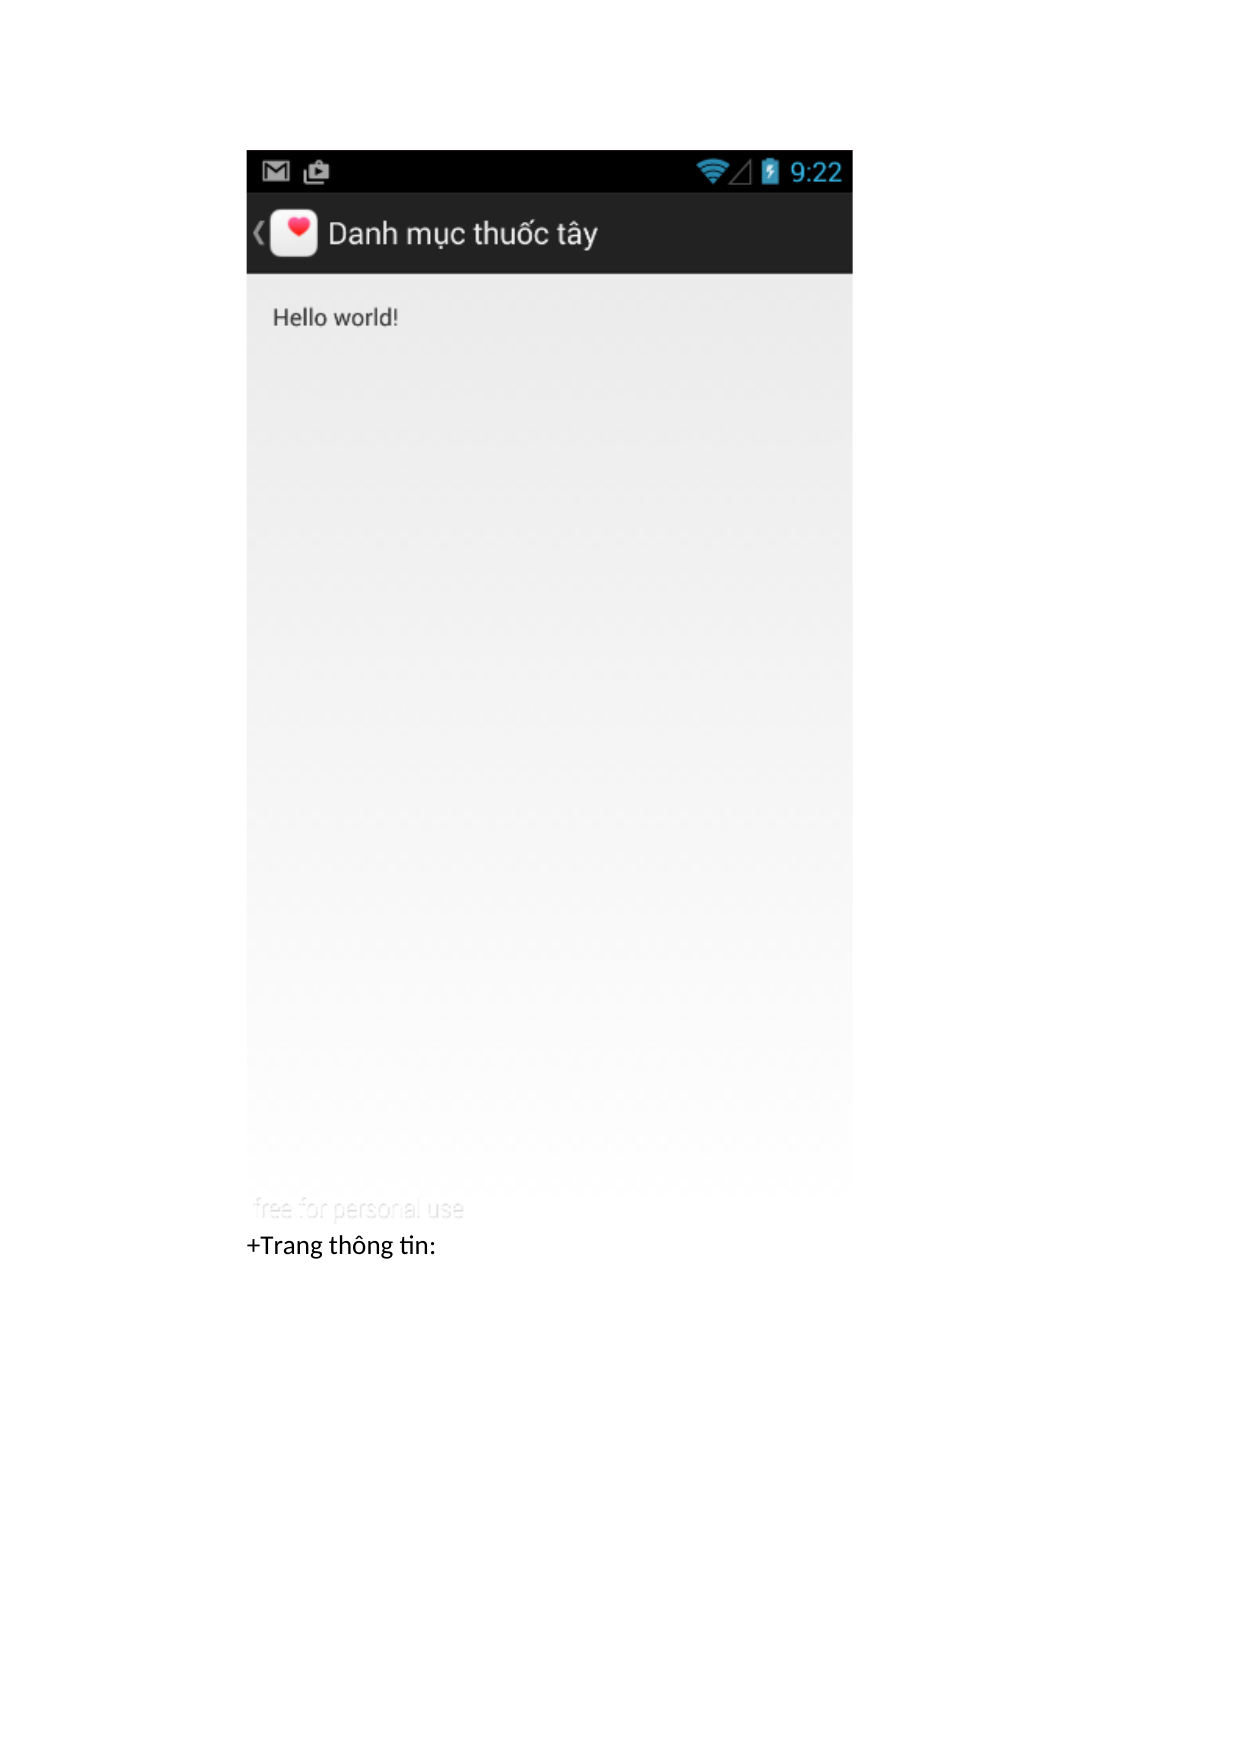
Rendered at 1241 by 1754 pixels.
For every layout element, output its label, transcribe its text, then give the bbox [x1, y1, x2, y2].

picture [246, 150, 853, 1229]
list +Trang thông tin: [247, 1228, 1090, 1261]
